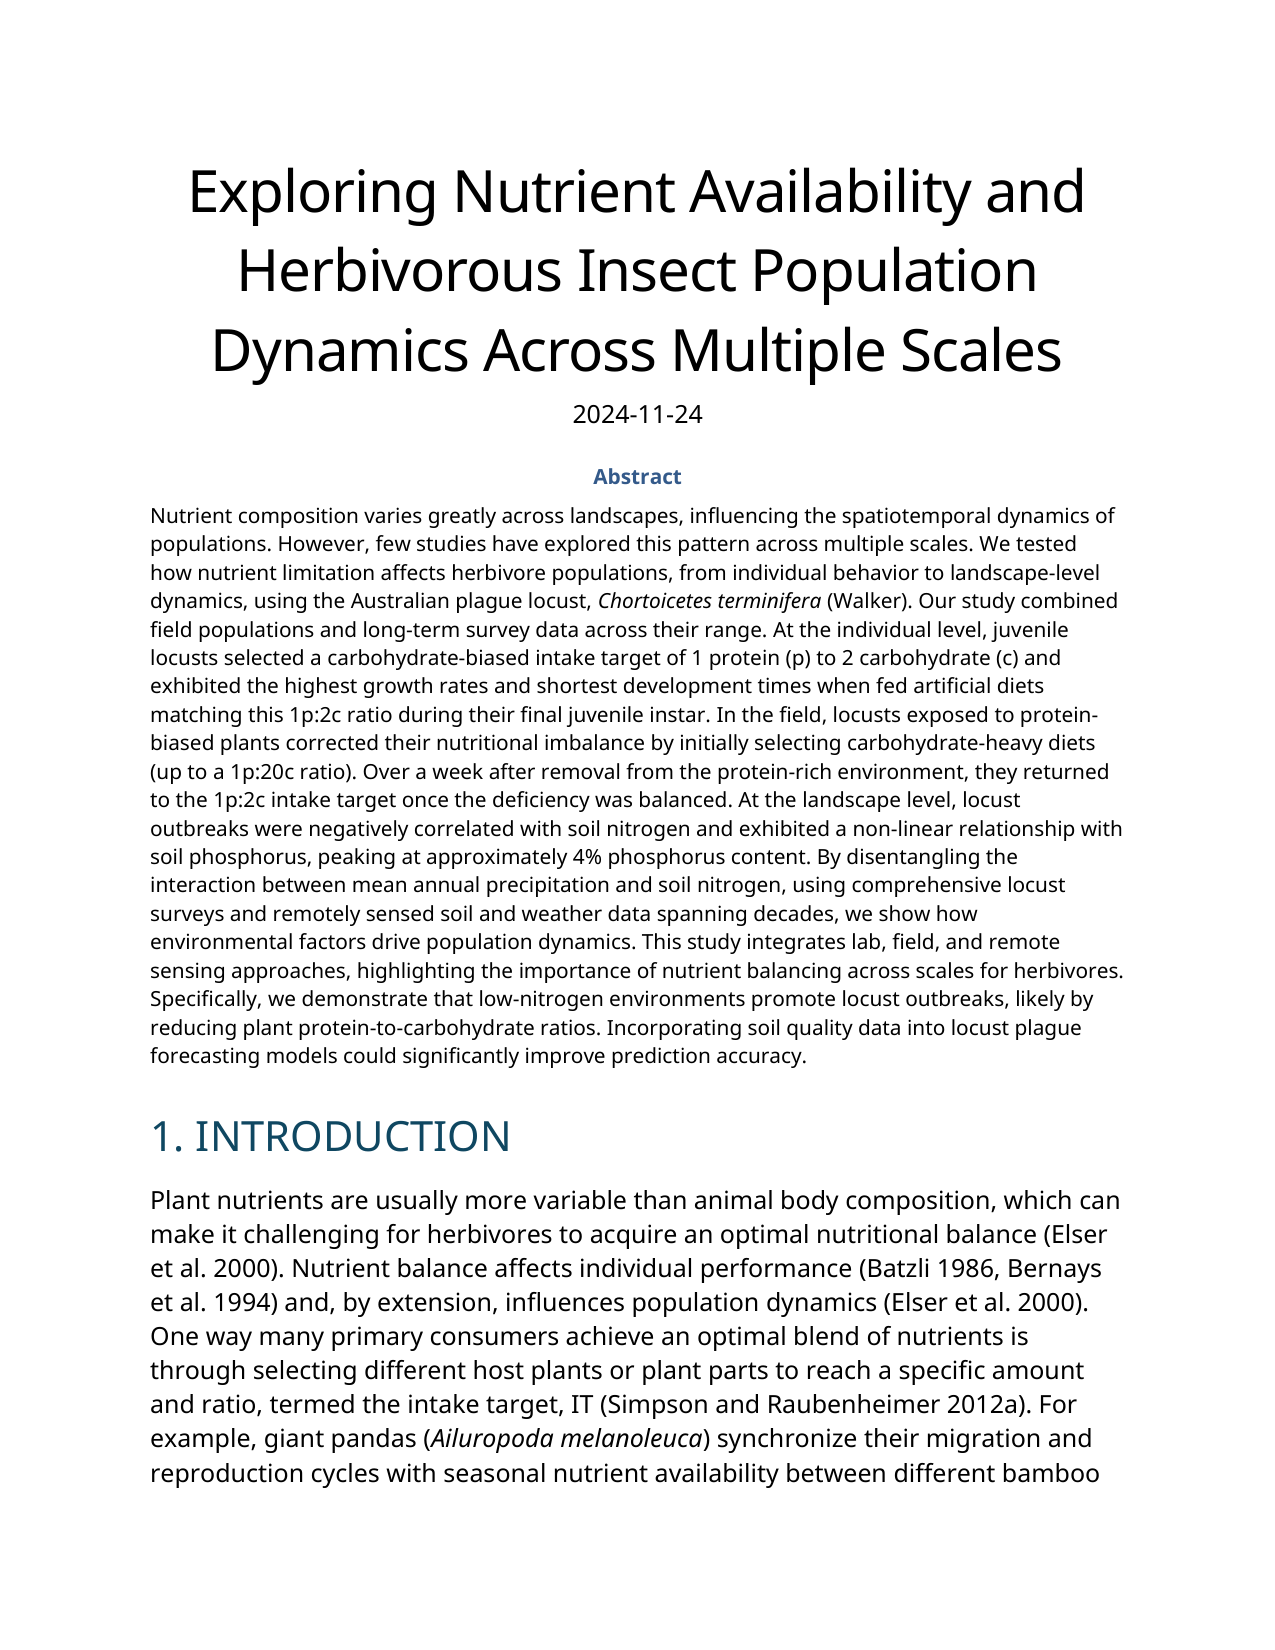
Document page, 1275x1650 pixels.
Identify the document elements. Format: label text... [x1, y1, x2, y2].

text 2024-11-24 [150, 397, 1125, 431]
text Nutrient composition varies greatly across landscapes, influencing the spatiotemporal dynamics of populations. However, few studies have explored this pattern across multiple scales. We tested how nutrient limitation affects herbivore populations, from individual behavior to landscape-level dynamics, using the Australian plague locust, Chortoicetes terminifera (Walker). Our study combined field populations and long-term survey data across their range. At the individual level, juvenile locusts selected a carbohydrate-biased intake target of 1 protein (p) to 2 carbohydrate (c) and exhibited the highest growth rates and shortest development times when fed artificial diets matching this 1p:2c ratio during their final juvenile instar. In the field, locusts exposed to protein-biased plants corrected their nutritional imbalance by initially selecting carbohydrate-heavy diets (up to a 1p:20c ratio). Over a week after removal from the protein-rich environment, they returned to the 1p:2c intake target once the deficiency was balanced. At the landscape level, locust outbreaks were negatively correlated with soil nitrogen and exhibited a non-linear relationship with soil phosphorus, peaking at approximately 4% phosphorus content. By disentangling the interaction between mean annual precipitation and soil nitrogen, using comprehensive locust surveys and remotely sensed soil and weather data spanning decades, we show how environmental factors drive population dynamics. This study integrates lab, field, and remote sensing approaches, highlighting the importance of nutrient balancing across scales for herbivores. Specifically, we demonstrate that low-nitrogen environments promote locust outbreaks, likely by reducing plant protein-to-carbohydrate ratios. Incorporating soil quality data into locust plague forecasting models could significantly improve prediction accuracy. [150, 501, 1125, 1070]
title Abstract [150, 462, 1125, 491]
title Exploring Nutrient Availability and Herbivorous Insect Population Dynamics Across Multiple Scales [150, 150, 1125, 388]
subtitle 1. INTRODUCTION [150, 1107, 1125, 1164]
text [150, 1183, 1125, 1489]
